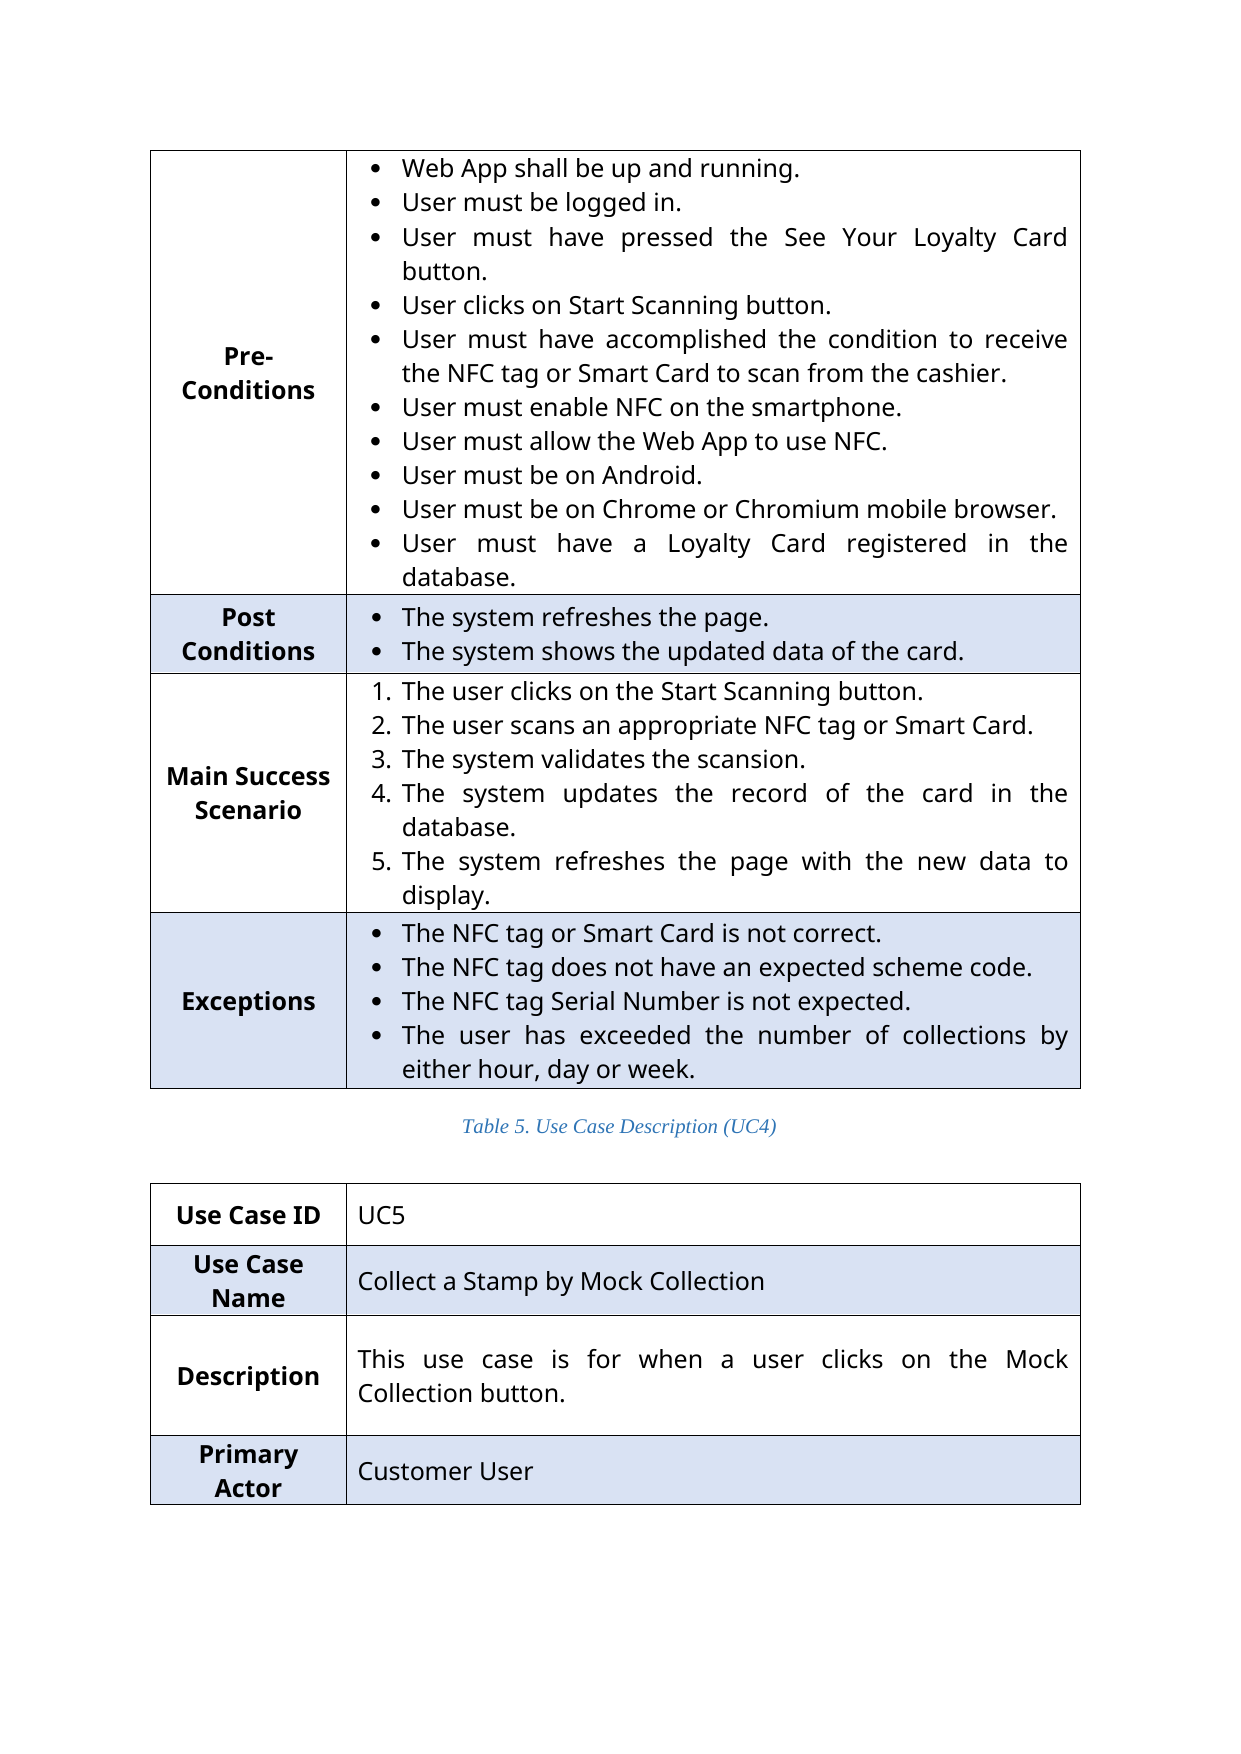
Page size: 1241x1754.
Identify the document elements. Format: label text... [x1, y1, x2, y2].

table_cell Primary Actor [151, 1436, 346, 1504]
table_cell Pre-Conditions [151, 151, 346, 594]
table_cell This use case is for when a user clicks on the Mock Collection button. [347, 1316, 1080, 1435]
table_cell Collect a Stamp by Mock Collection [347, 1246, 1080, 1314]
table_cell Exceptions [151, 913, 346, 1088]
table_cell Customer User [347, 1436, 1080, 1504]
table_cell Description [151, 1316, 346, 1435]
table_header Use Case ID [151, 1184, 346, 1245]
table_cell The user clicks on the Start Scanning button. The user scans an appropriate NFC tag or Smart Card. The system validates the scansion. The system updates the record of the card in the database. The system refreshes the page with the new data to display. [347, 674, 1080, 912]
table_cell Use Case Name [151, 1246, 346, 1314]
table_cell The system refreshes the page. The system shows the updated data of the card. [347, 595, 1080, 672]
table_cell Post Conditions [151, 595, 346, 672]
table_header UC5 [347, 1184, 1080, 1245]
table_cell The NFC tag or Smart Card is not correct. The NFC tag does not have an expected scheme code. The NFC tag Serial Number is not expected. The user has exceeded the number of collections by either hour, day or week. [347, 913, 1080, 1088]
table_cell Main Success Scenario [151, 674, 346, 912]
table_cell Web App shall be up and running. User must be logged in. User must have pressed the See Your Loyalty Card button. User clicks on Start Scanning button. User must have accomplished the condition to receive the NFC tag or Smart Card to scan from the cashier. User must enable NFC on the smartphone. User must allow the Web App to use NFC. User must be on Android. User must be on Chrome or Chromium mobile browser. User must have a Loyalty Card registered in the database. [347, 151, 1080, 594]
text Table 5. Use Case Description (UC4) [150, 1114, 1090, 1138]
